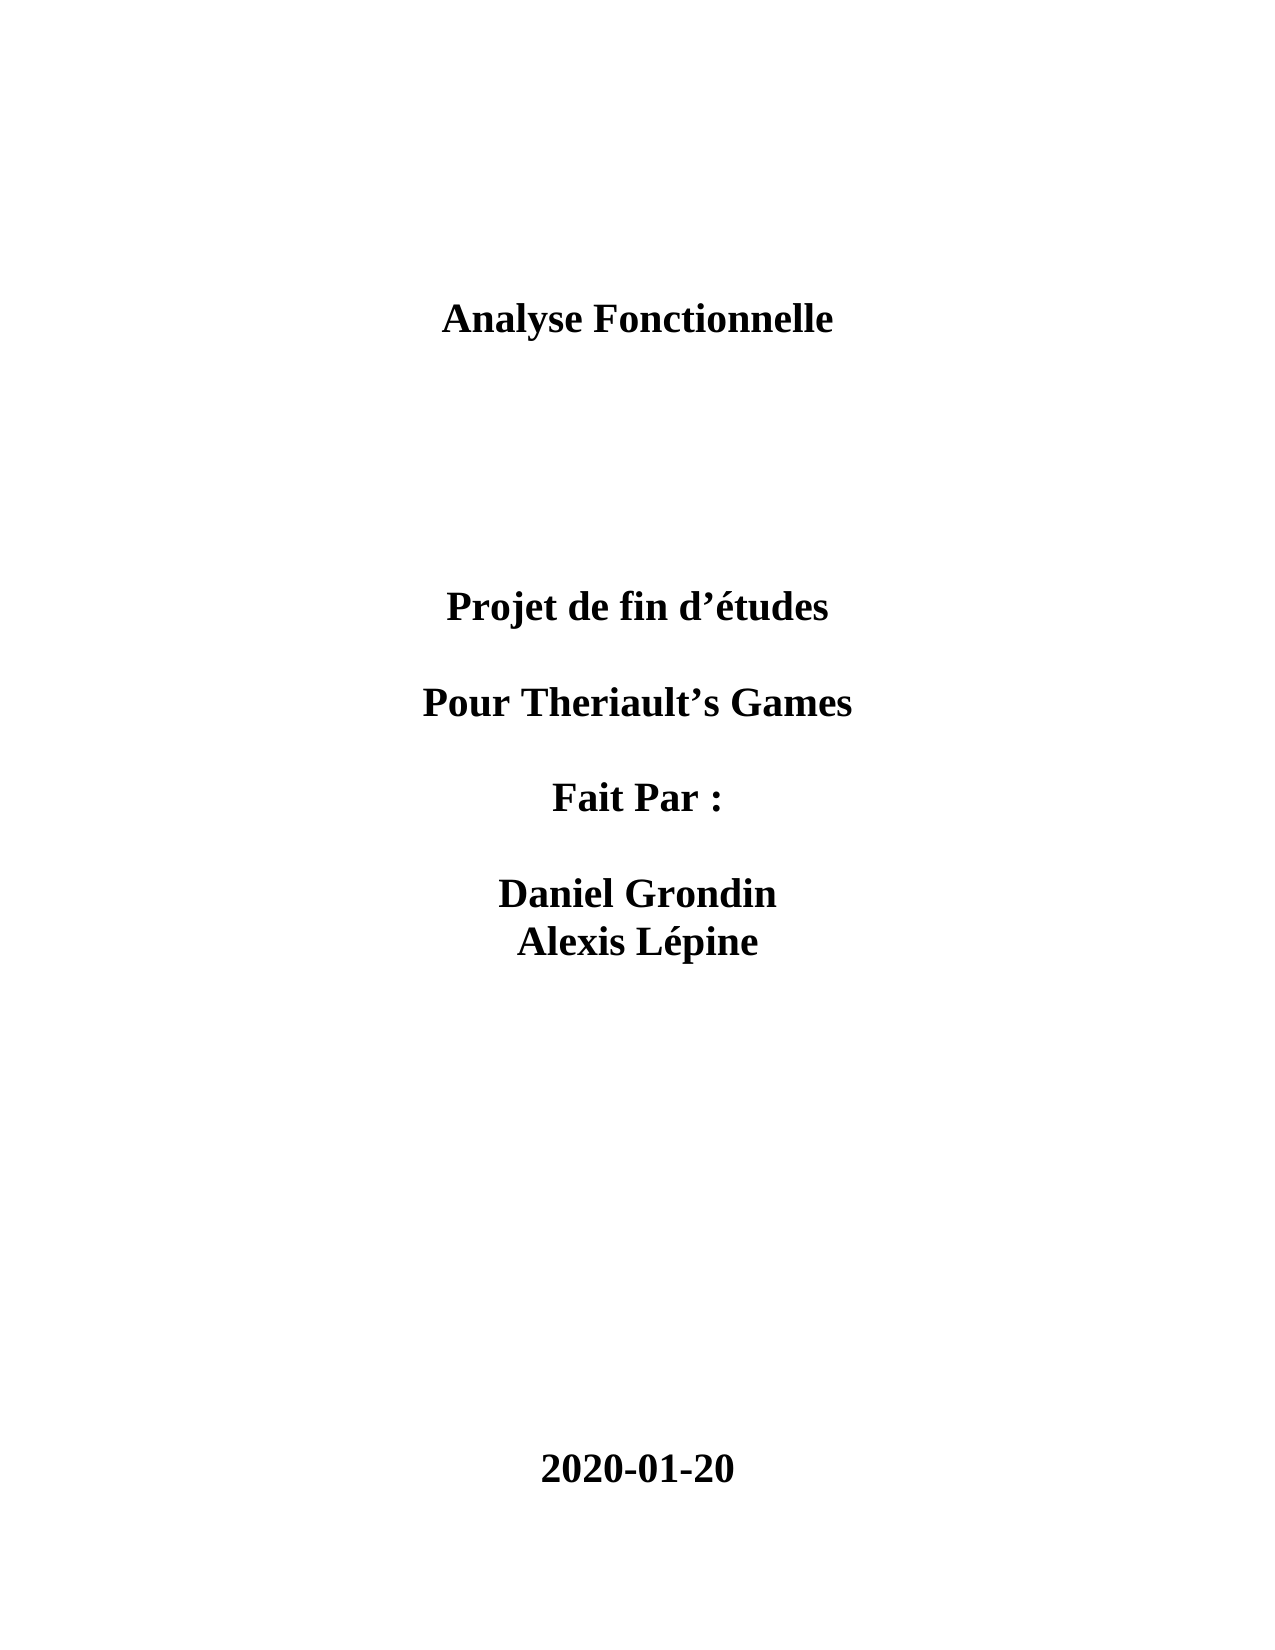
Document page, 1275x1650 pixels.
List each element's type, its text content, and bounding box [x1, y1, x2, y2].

text Analyse Fonctionnelle [187, 294, 1087, 342]
text Pour Theriault’s Games [187, 677, 1087, 725]
text Fait Par : [187, 773, 1087, 821]
text 2020-01-20 [187, 1444, 1087, 1492]
text Projet de fin d’études [187, 581, 1087, 629]
text Daniel Grondin [187, 869, 1087, 917]
text Alexis Lépine [187, 917, 1087, 964]
